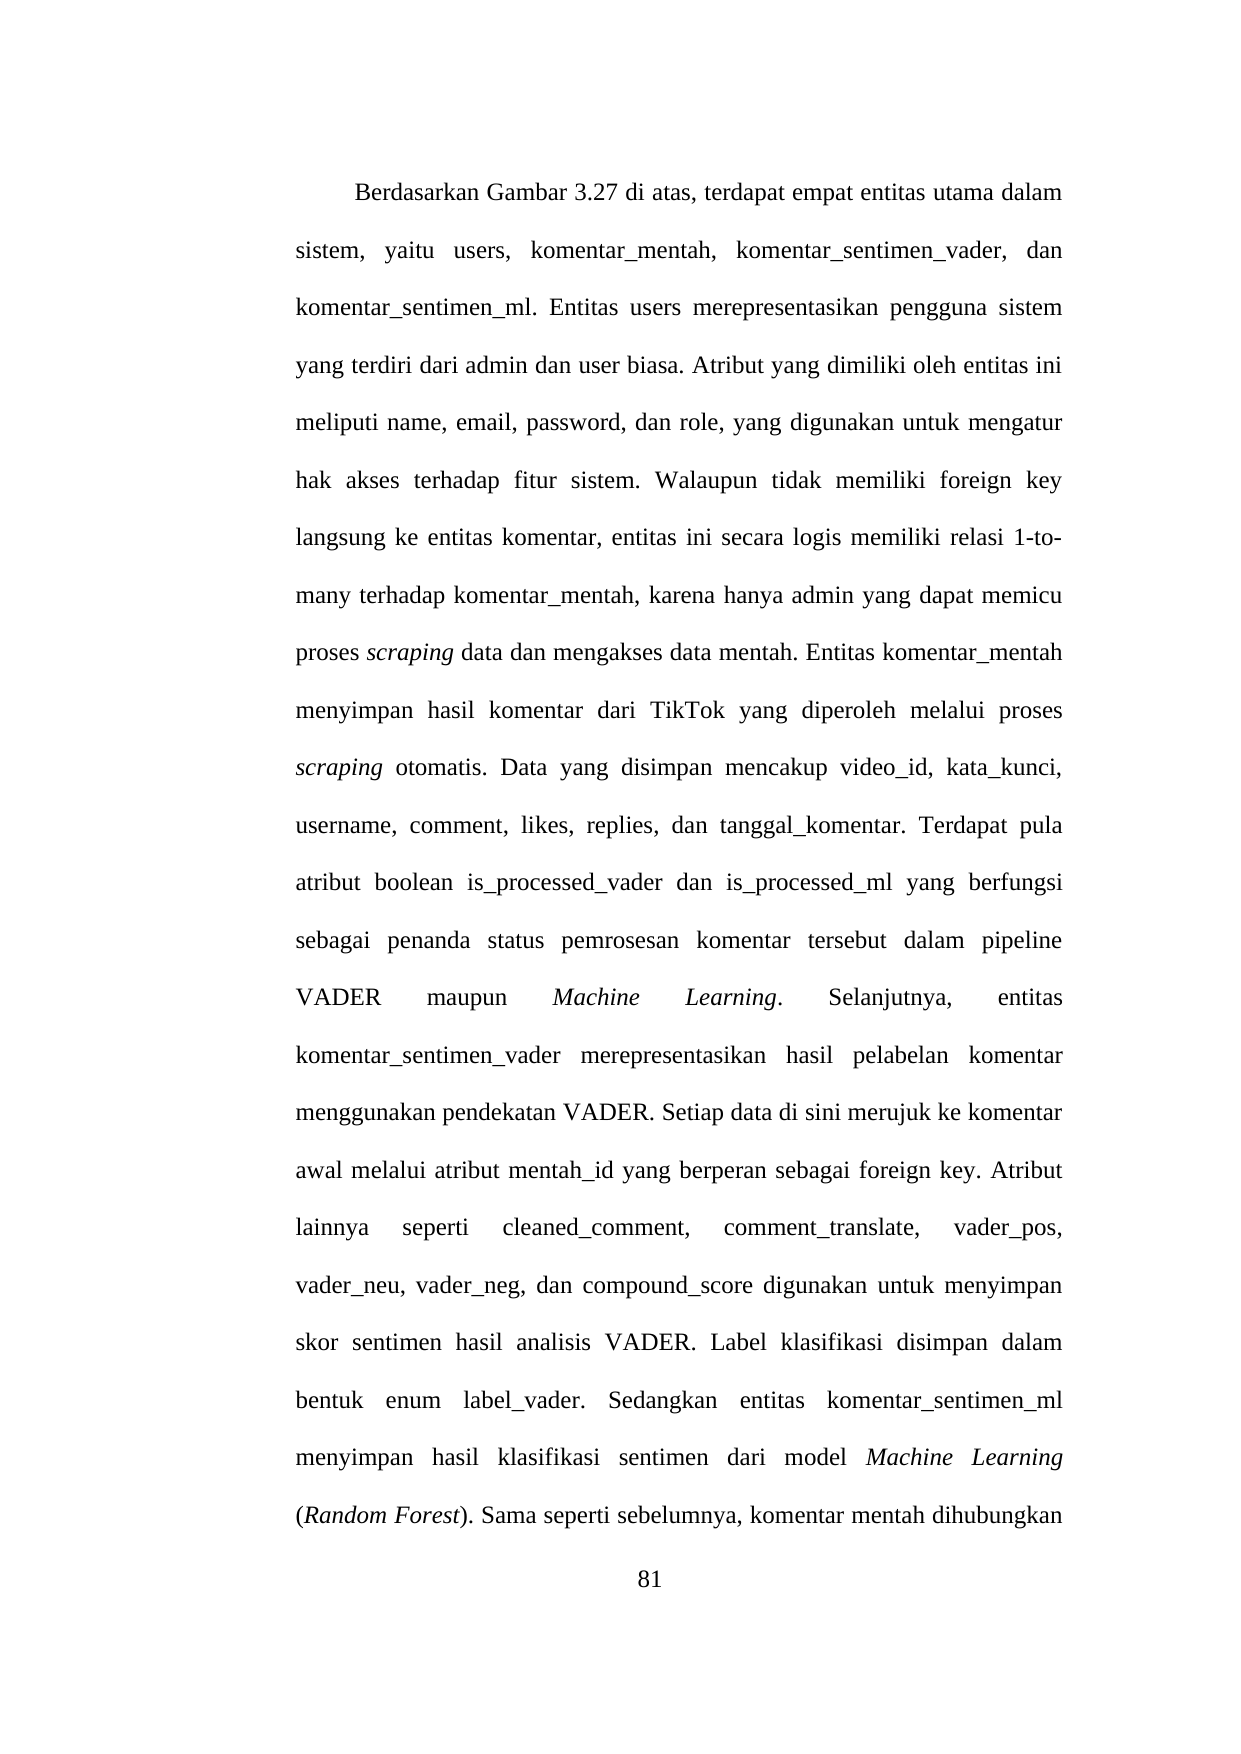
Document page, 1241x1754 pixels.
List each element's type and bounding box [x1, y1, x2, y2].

text [295, 177, 1063, 1528]
